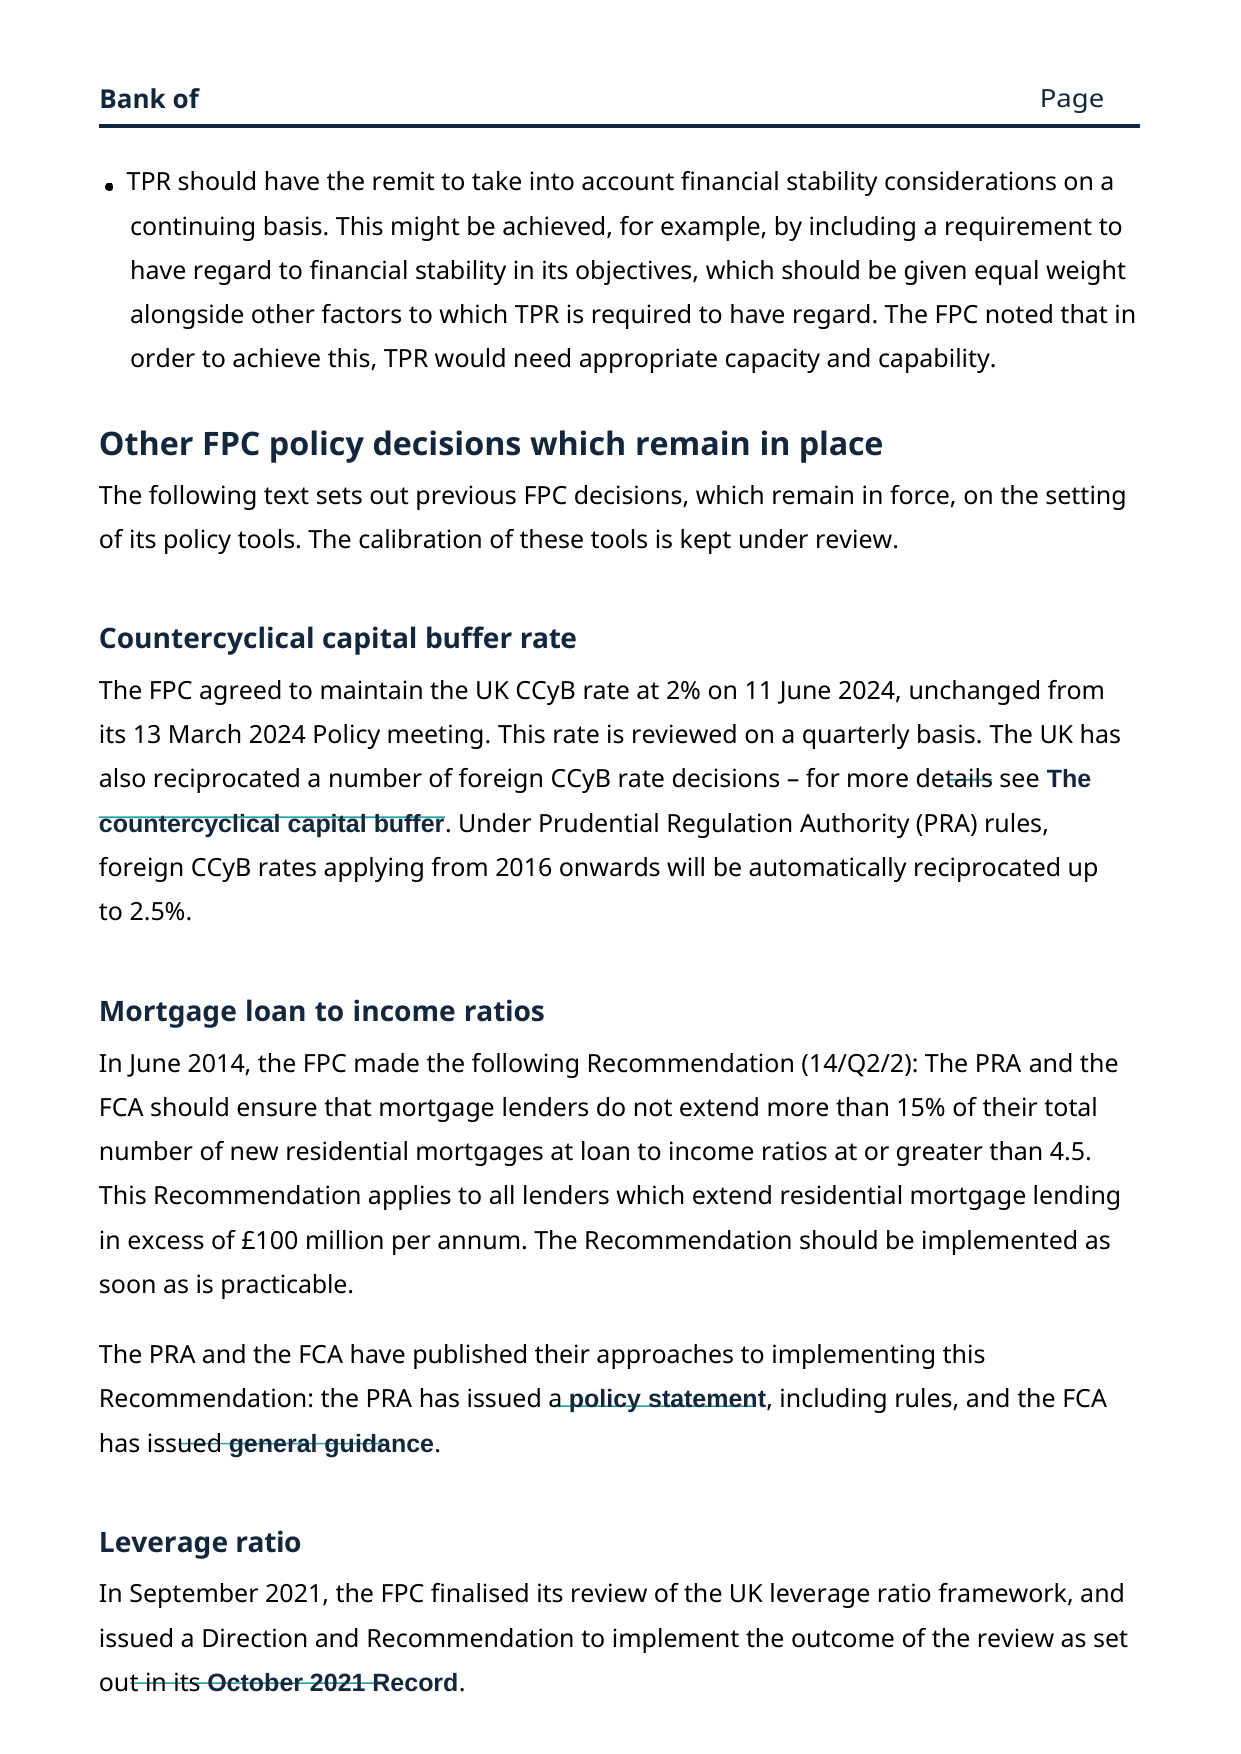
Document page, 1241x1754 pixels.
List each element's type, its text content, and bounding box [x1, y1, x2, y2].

text The PRA and the FCA have published their approaches to implementing this Recommendation: the PRA has issued a policy statement, including rules, and the FCA has issued general guidance. [99, 1337, 1137, 1459]
subtitle Mortgage loan to income ratios [99, 991, 1152, 1029]
text In September 2021, the FPC finalised its review of the UK leverage ratio framework, and issued a Direction and Recommendation to implement the outcome of the review as set out in its October 2021 Record. [99, 1576, 1137, 1699]
picture [105, 183, 113, 191]
text The following text sets out previous FPC decisions, which remain in force, on the setting of its policy tools. The calibration of these tools is kept under review. [99, 478, 1152, 556]
subtitle Other FPC policy decisions which remain in place [99, 421, 1152, 464]
text TPR should have the remit to take into account financial stability considerations on a continuing basis. This might be achieved, for example, by including a requirement to have regard to financial stability in its objectives, which should be given equal weight alongside other factors to which TPR is required to have regard. The FPC noted that in order to achieve this, TPR would need appropriate capacity and capability. [105, 164, 1152, 375]
subtitle Countercyclical capital buffer rate [99, 619, 1152, 657]
text In June 2014, the FPC made the following Recommendation (14/Q2/2): The PRA and the FCA should ensure that mortgage lenders do not extend more than 15% of their total number of new residential mortgages at loan to income ratios at or greater than 4.5. This Recommendation applies to all lenders which extend residential mortgage lending in excess of £100 million per annum. The Recommendation should be implemented as soon as is practicable. [99, 1045, 1128, 1301]
subtitle Leverage ratio [99, 1522, 1152, 1561]
text The FPC agreed to maintain the UK CCyB rate at 2% on 11 June 2024, unchanged from its 13 March 2024 Policy meeting. This rate is reviewed on a quarterly basis. The UK has also reciprocated a number of foreign CCyB rate decisions – for more details see The countercyclical capital buffer. Under Prudential Regulation Authority (PRA) rules, foreign CCyB rates applying from 2016 onwards will be automatically reciprocated up to 2.5%. [99, 673, 1128, 928]
